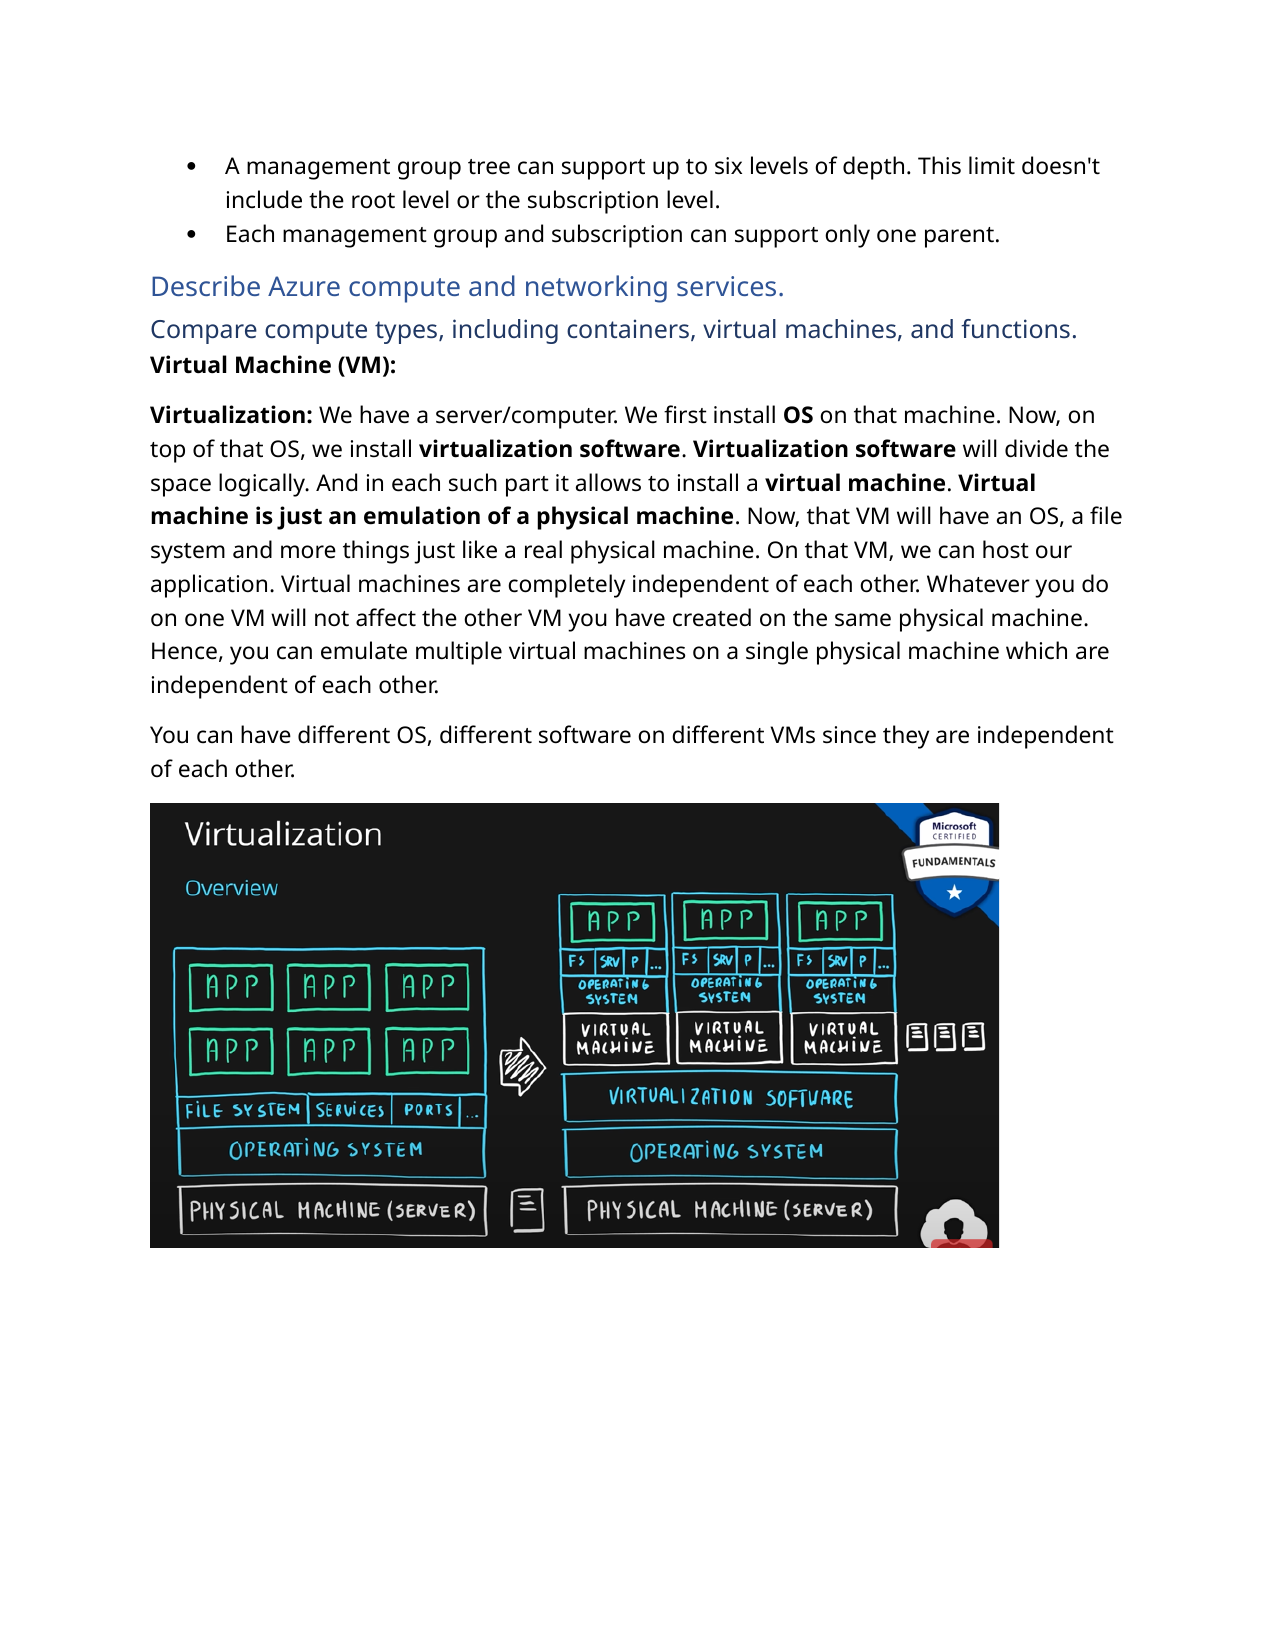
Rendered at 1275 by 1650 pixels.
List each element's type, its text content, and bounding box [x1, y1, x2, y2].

text Virtual Machine (VM): [150, 349, 1125, 380]
list Each management group and subscription can support only one parent. [187, 217, 1125, 249]
picture [150, 803, 1000, 1248]
text You can have different OS, different software on different VMs since they are independent of each other. [150, 719, 1125, 784]
subtitle Compare compute types, including containers, virtual machines, and functions. [150, 312, 1125, 346]
text Virtualization: We have a server/computer. We first install OS on that machine. Now, on top of that OS, we install virtualization software. Virtualization software will divide the space logically. And in each such part it allows to install a virtual machine. Virtual machine is just an emulation of a physical machine. Now, that VM will have an OS, a file system and more things just like a real physical machine. On that VM, we can host our application. Virtual machines are completely independent of each other. Whatever you do on one VM will not affect the other VM you have created on the same physical machine. Hence, you can emulate multiple virtual machines on a single physical machine which are independent of each other. [150, 399, 1125, 700]
list A management group tree can support up to six levels of depth. This limit doesn't include the root level or the subscription level. [187, 150, 1125, 215]
subtitle Describe Azure compute and networking services. [150, 268, 1125, 305]
